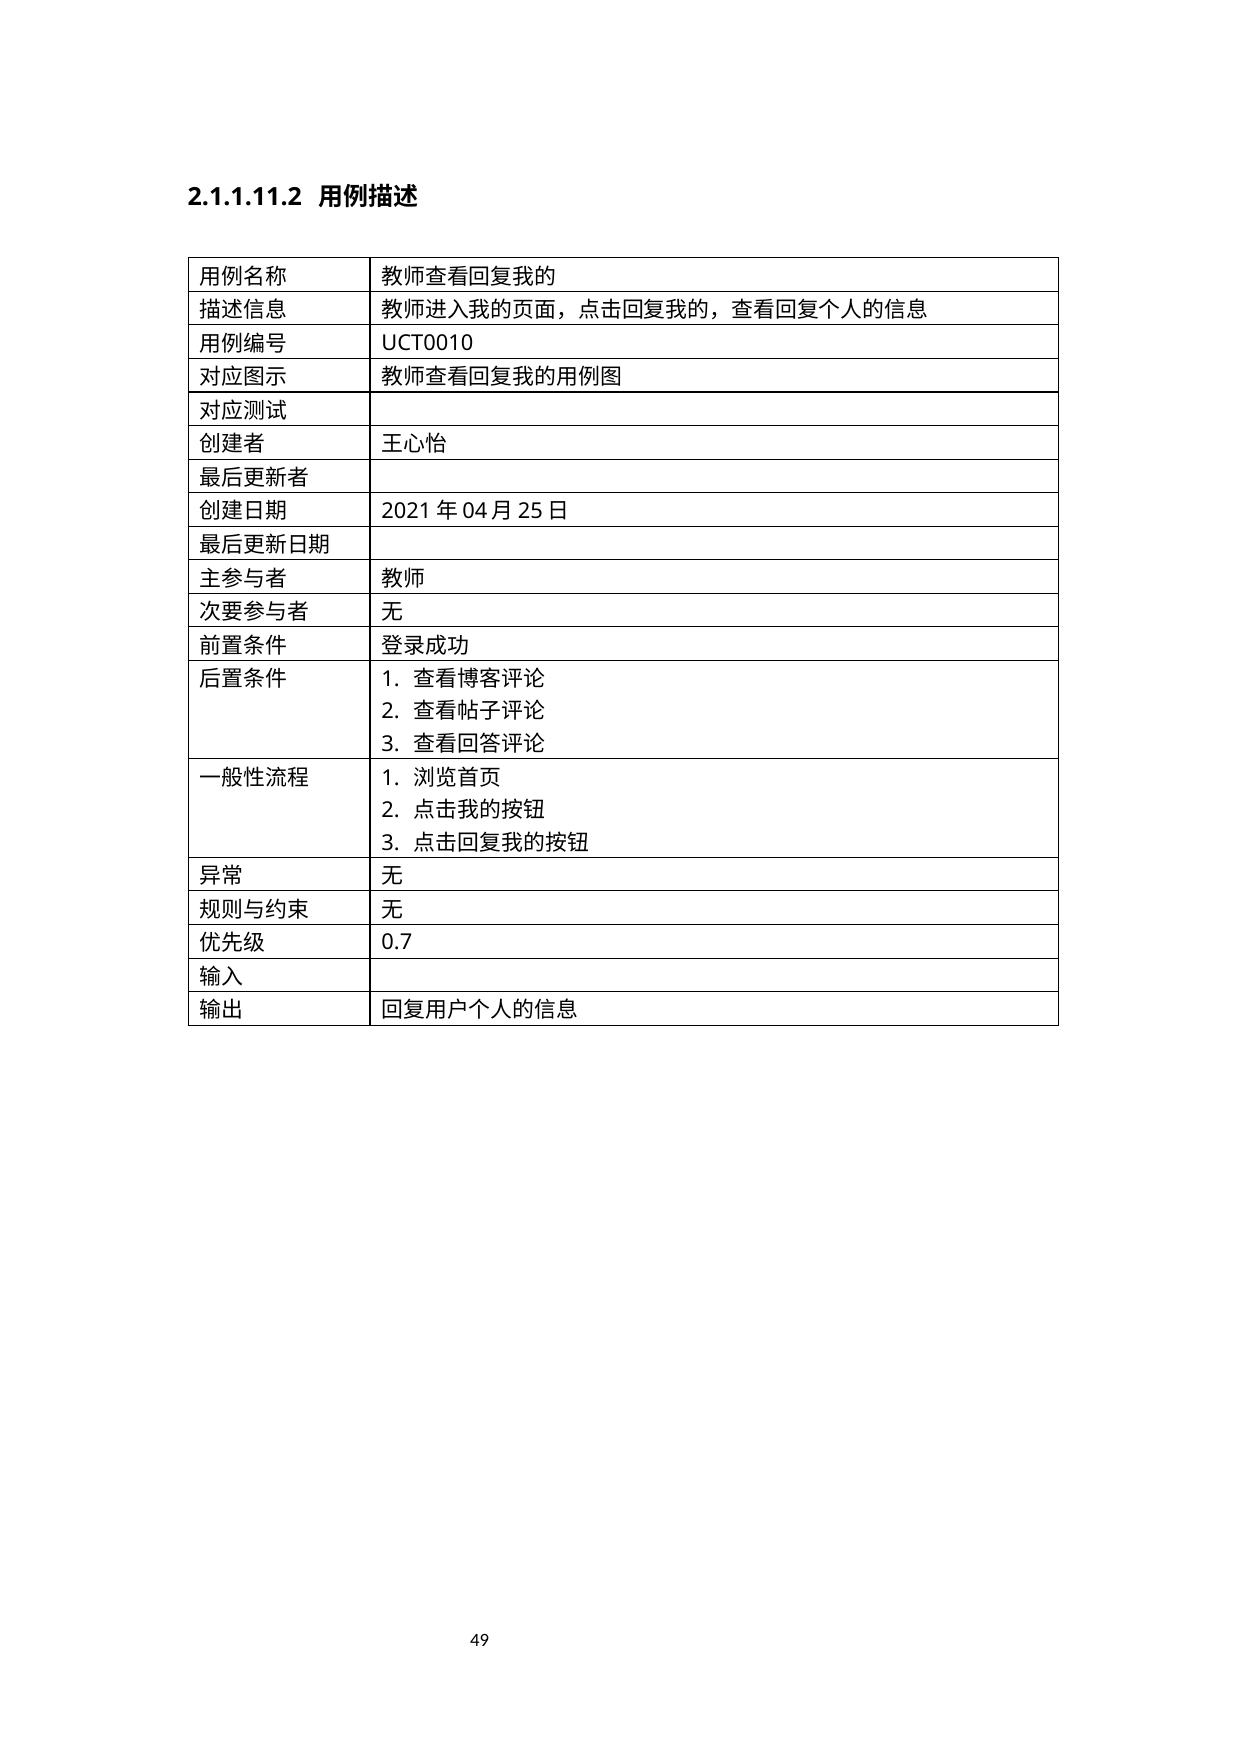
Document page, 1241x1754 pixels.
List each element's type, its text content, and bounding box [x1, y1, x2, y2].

table_cell 后置条件 [189, 661, 369, 758]
table_cell 最后更新者 [189, 460, 369, 492]
table_cell 一般性流程 [189, 759, 369, 857]
table_cell [371, 393, 1058, 425]
table_cell UCT0010 [371, 325, 1058, 358]
table_cell 无 [371, 594, 1058, 626]
table_cell 对应测试 [189, 393, 369, 425]
table_cell 登录成功 [371, 627, 1058, 660]
table_cell 输出 [189, 992, 369, 1024]
table_cell 2021年04月25日 [371, 493, 1058, 526]
subtitle 用例描述 [187, 162, 1053, 227]
table_cell 异常 [189, 858, 369, 890]
table_cell 创建者 [189, 426, 369, 458]
table_cell 王心怡 [371, 426, 1058, 458]
table_cell 教师 [371, 560, 1058, 593]
table_cell 输入 [189, 959, 369, 991]
table_cell 次要参与者 [189, 594, 369, 626]
table_cell 创建日期 [189, 493, 369, 526]
table_cell [371, 527, 1058, 559]
table_cell 前置条件 [189, 627, 369, 660]
table_cell 描述信息 [189, 292, 369, 324]
table_cell 浏览首页 点击我的按钮 点击回复我的按钮 [371, 759, 1058, 857]
table_header 用例名称 [189, 258, 369, 291]
table_cell 教师进入我的页面，点击回复我的，查看回复个人的信息 [371, 292, 1058, 324]
table_header 教师查看回复我的 [371, 258, 1058, 291]
table_cell 查看博客评论 查看帖子评论 查看回答评论 [371, 661, 1058, 758]
table_cell 规则与约束 [189, 891, 369, 924]
table_cell 无 [371, 858, 1058, 890]
table_cell [371, 959, 1058, 991]
table_cell 无 [371, 891, 1058, 924]
table_cell 对应图示 [189, 359, 369, 391]
table_cell 主参与者 [189, 560, 369, 593]
table_cell 优先级 [189, 925, 369, 957]
table_cell 用例编号 [189, 325, 369, 358]
table_cell 最后更新日期 [189, 527, 369, 559]
table_cell 回复用户个人的信息 [371, 992, 1058, 1024]
table_cell 0.7 [371, 925, 1058, 957]
table_cell 教师查看回复我的用例图 [371, 359, 1058, 391]
table_cell [371, 460, 1058, 492]
